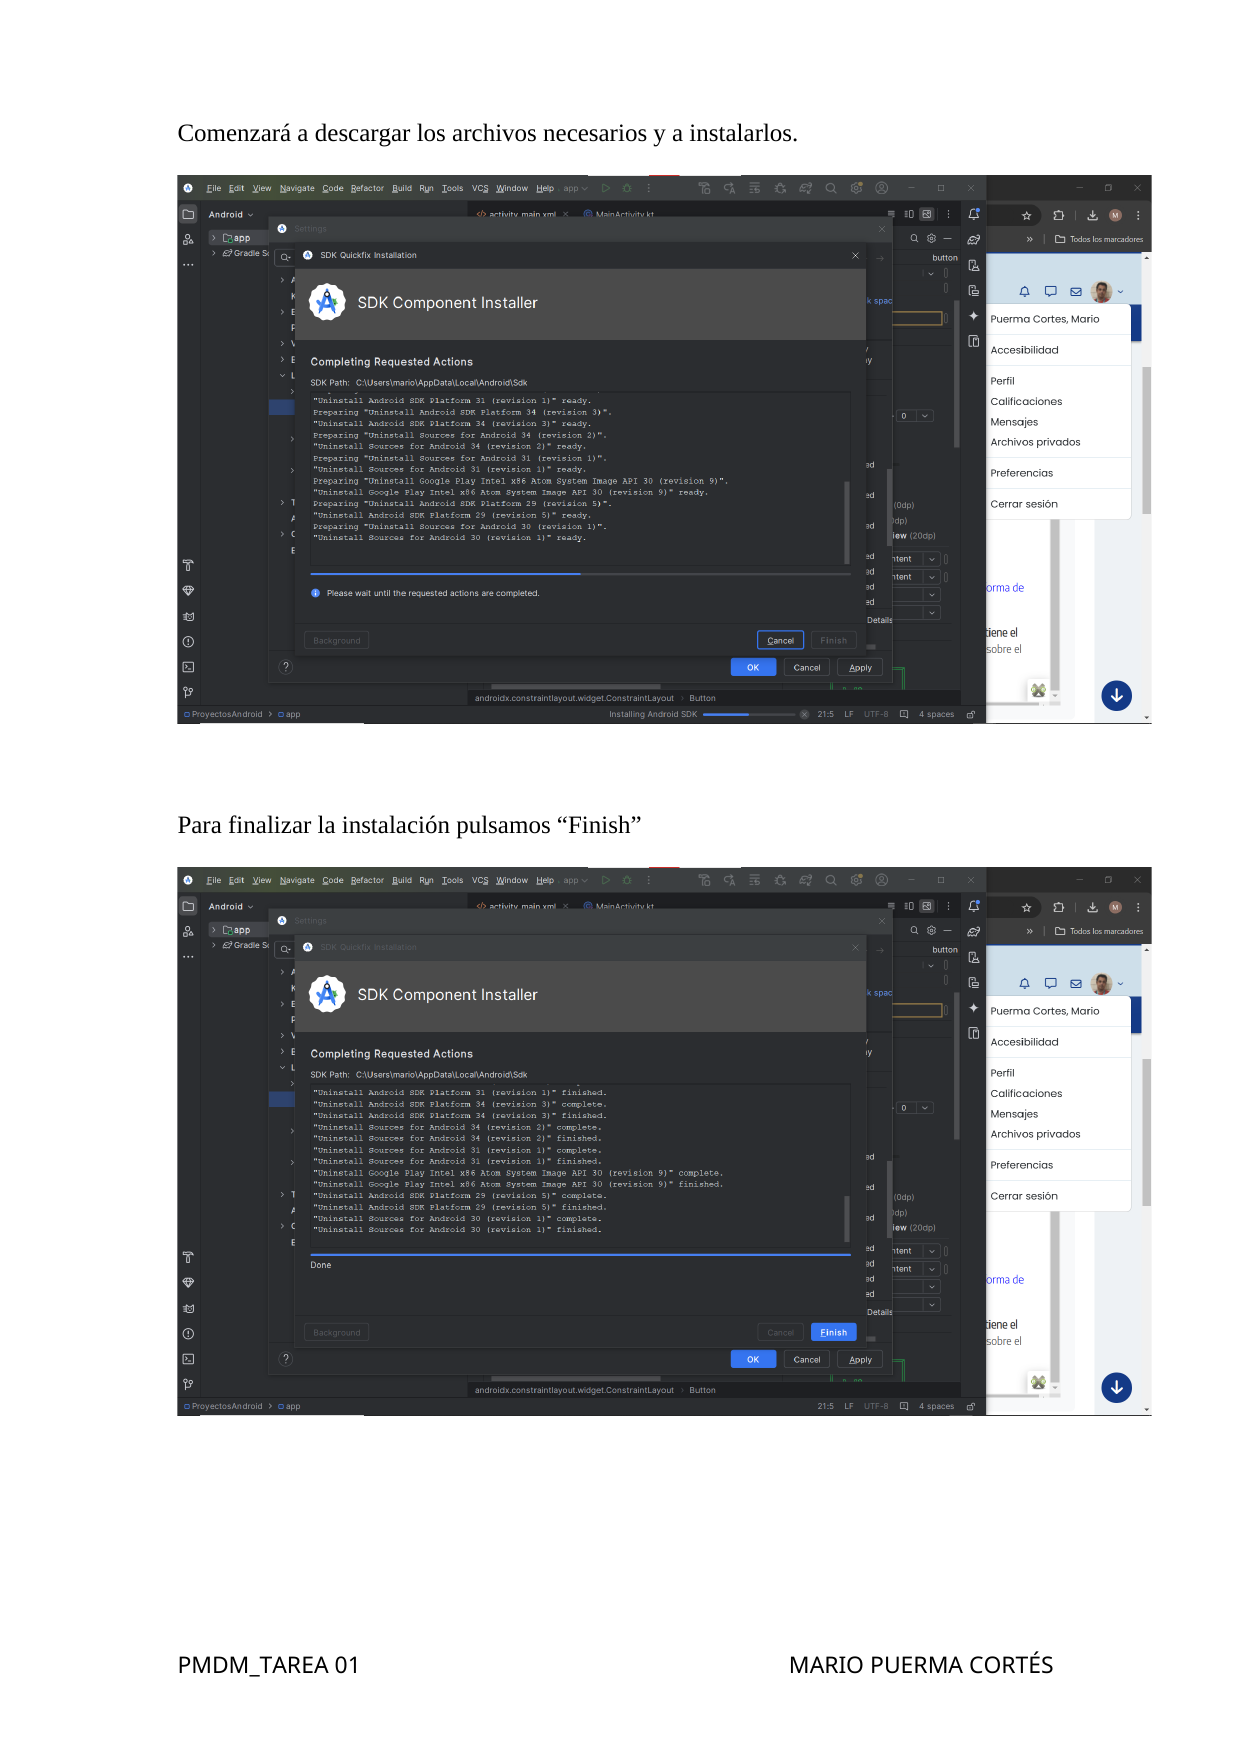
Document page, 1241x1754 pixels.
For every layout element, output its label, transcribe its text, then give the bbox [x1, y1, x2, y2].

picture [177, 867, 1152, 1416]
text Para finalizar la instalación pulsamos “Finish” [177, 810, 1152, 839]
picture [177, 175, 1152, 724]
text Comenzará a descargar los archivos necesarios y a instalarlos. [177, 118, 1152, 147]
